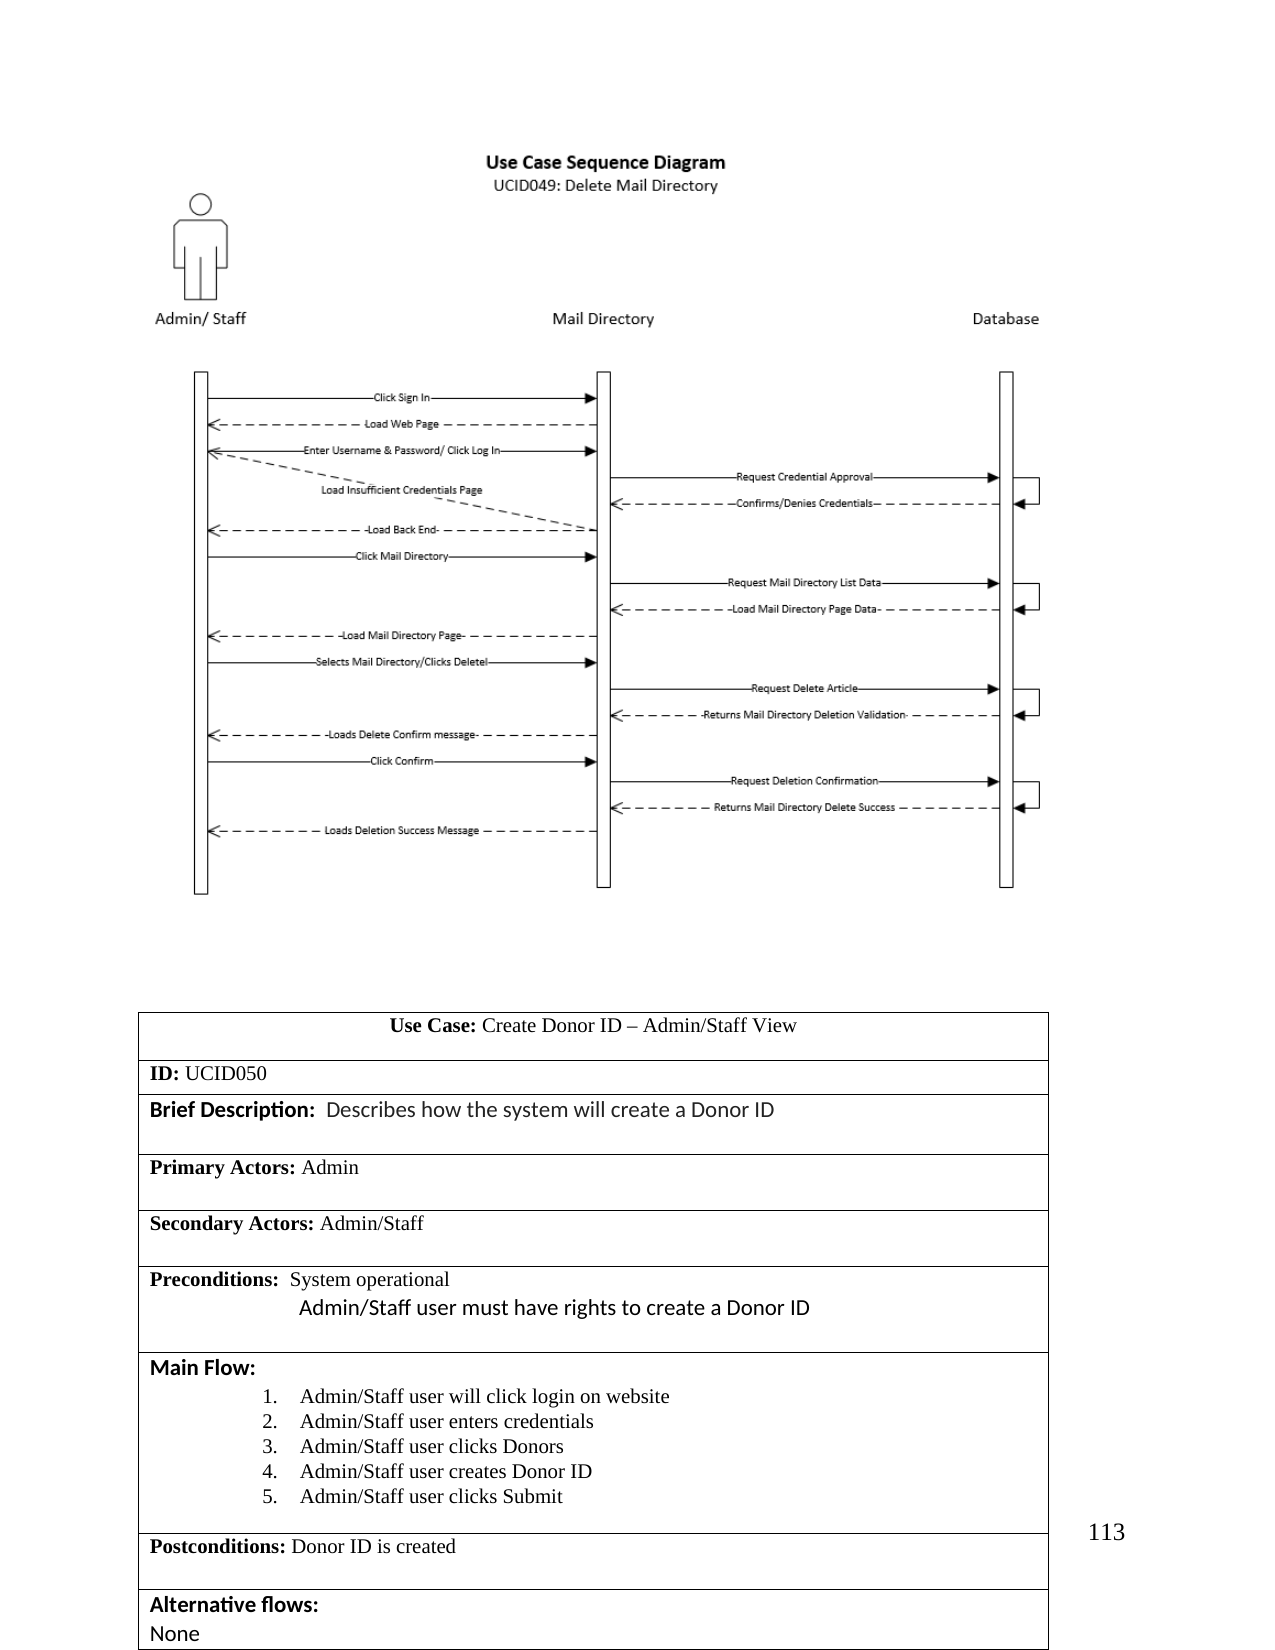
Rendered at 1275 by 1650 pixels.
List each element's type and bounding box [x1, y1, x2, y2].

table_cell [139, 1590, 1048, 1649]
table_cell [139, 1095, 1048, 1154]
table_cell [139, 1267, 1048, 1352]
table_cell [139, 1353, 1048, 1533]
picture [150, 150, 1050, 898]
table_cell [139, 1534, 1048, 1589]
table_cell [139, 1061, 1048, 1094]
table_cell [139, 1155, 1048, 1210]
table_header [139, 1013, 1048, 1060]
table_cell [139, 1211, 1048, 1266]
